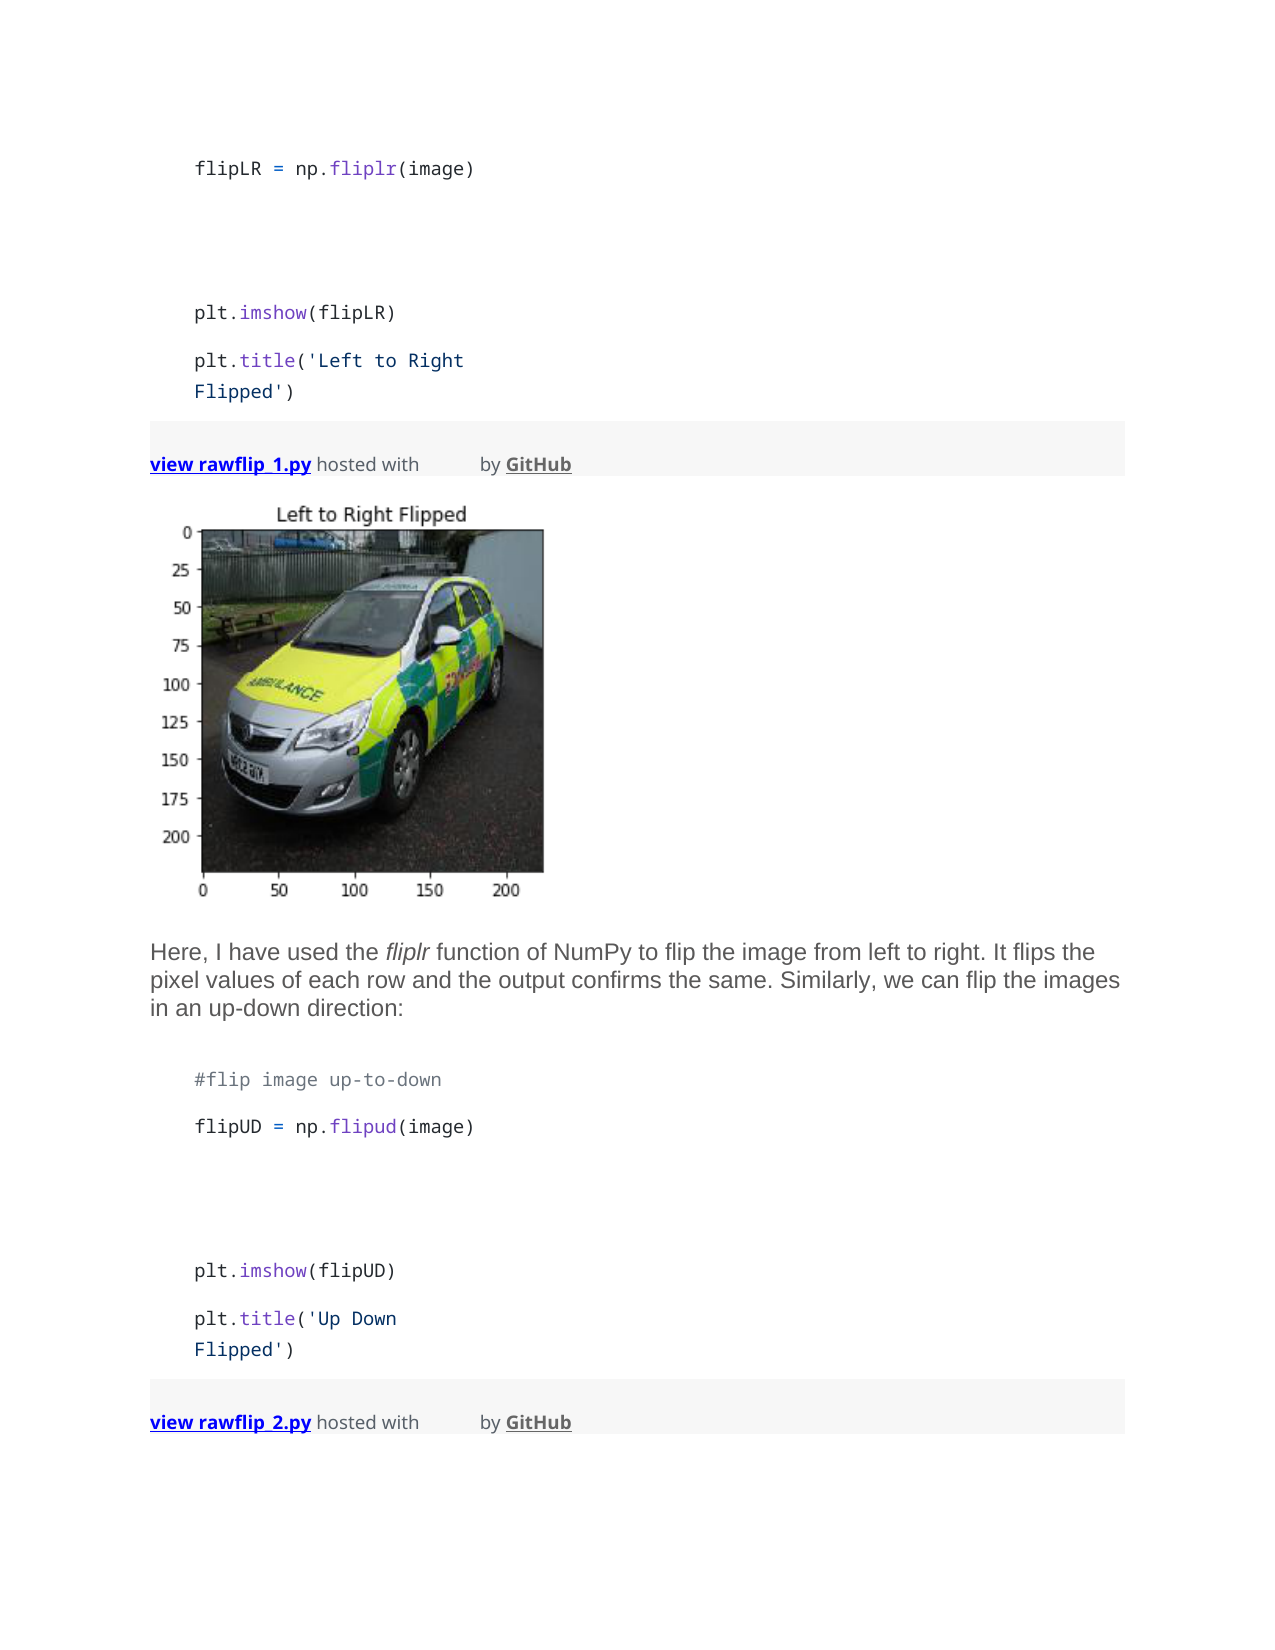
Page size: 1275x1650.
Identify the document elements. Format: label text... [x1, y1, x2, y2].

text Here, I have used the fliplr function of NumPy to flip the image from left to right. It flips the pixel values of each row and the output confirms the same. Similarly, we can flip the images in an up-down direction: [150, 938, 1125, 1021]
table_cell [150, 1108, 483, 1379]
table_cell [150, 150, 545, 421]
picture [150, 493, 591, 906]
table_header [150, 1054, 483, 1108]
text view rawflip_2.py hosted with by GitHub [150, 1379, 1125, 1434]
text view rawflip_1.py hosted with by GitHub [150, 421, 1125, 476]
